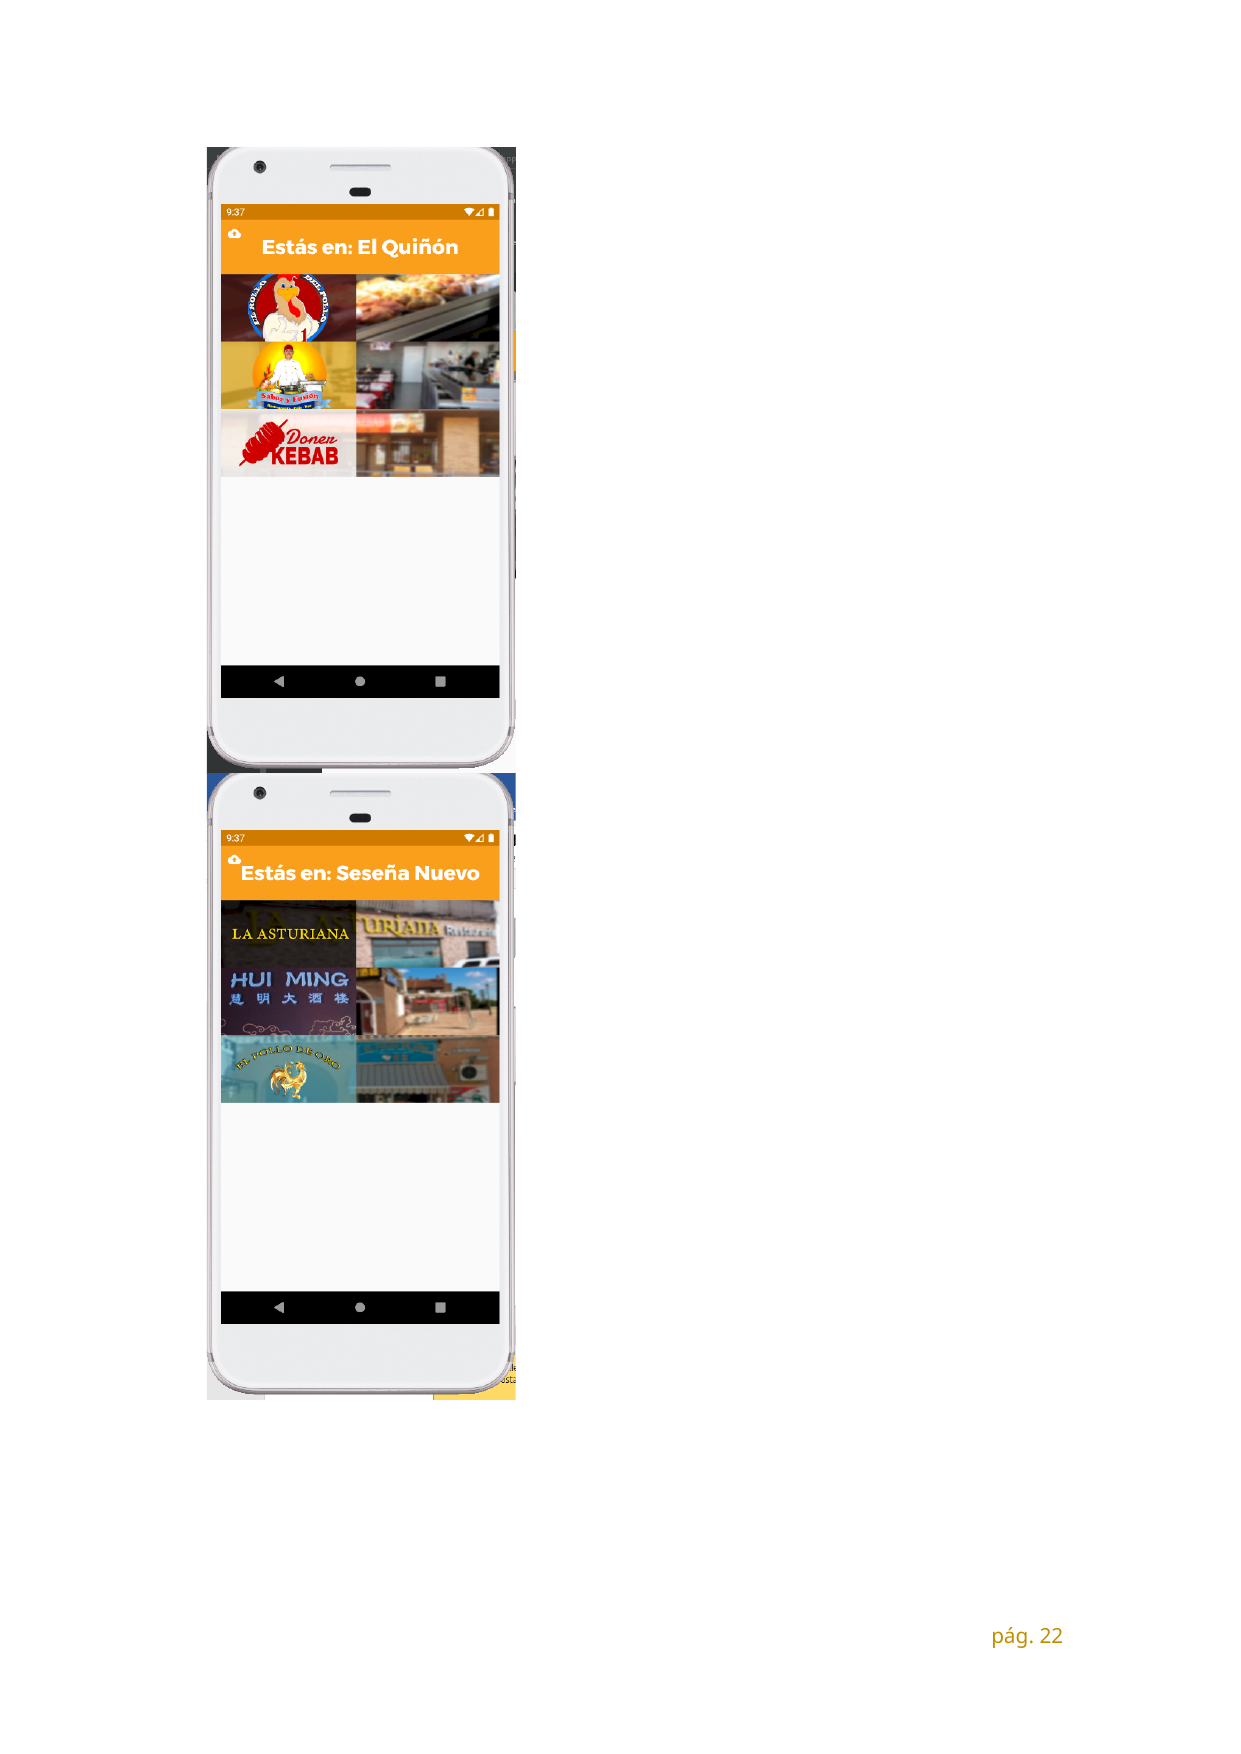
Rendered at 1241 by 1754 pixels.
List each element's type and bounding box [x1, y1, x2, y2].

picture [206, 147, 516, 1400]
